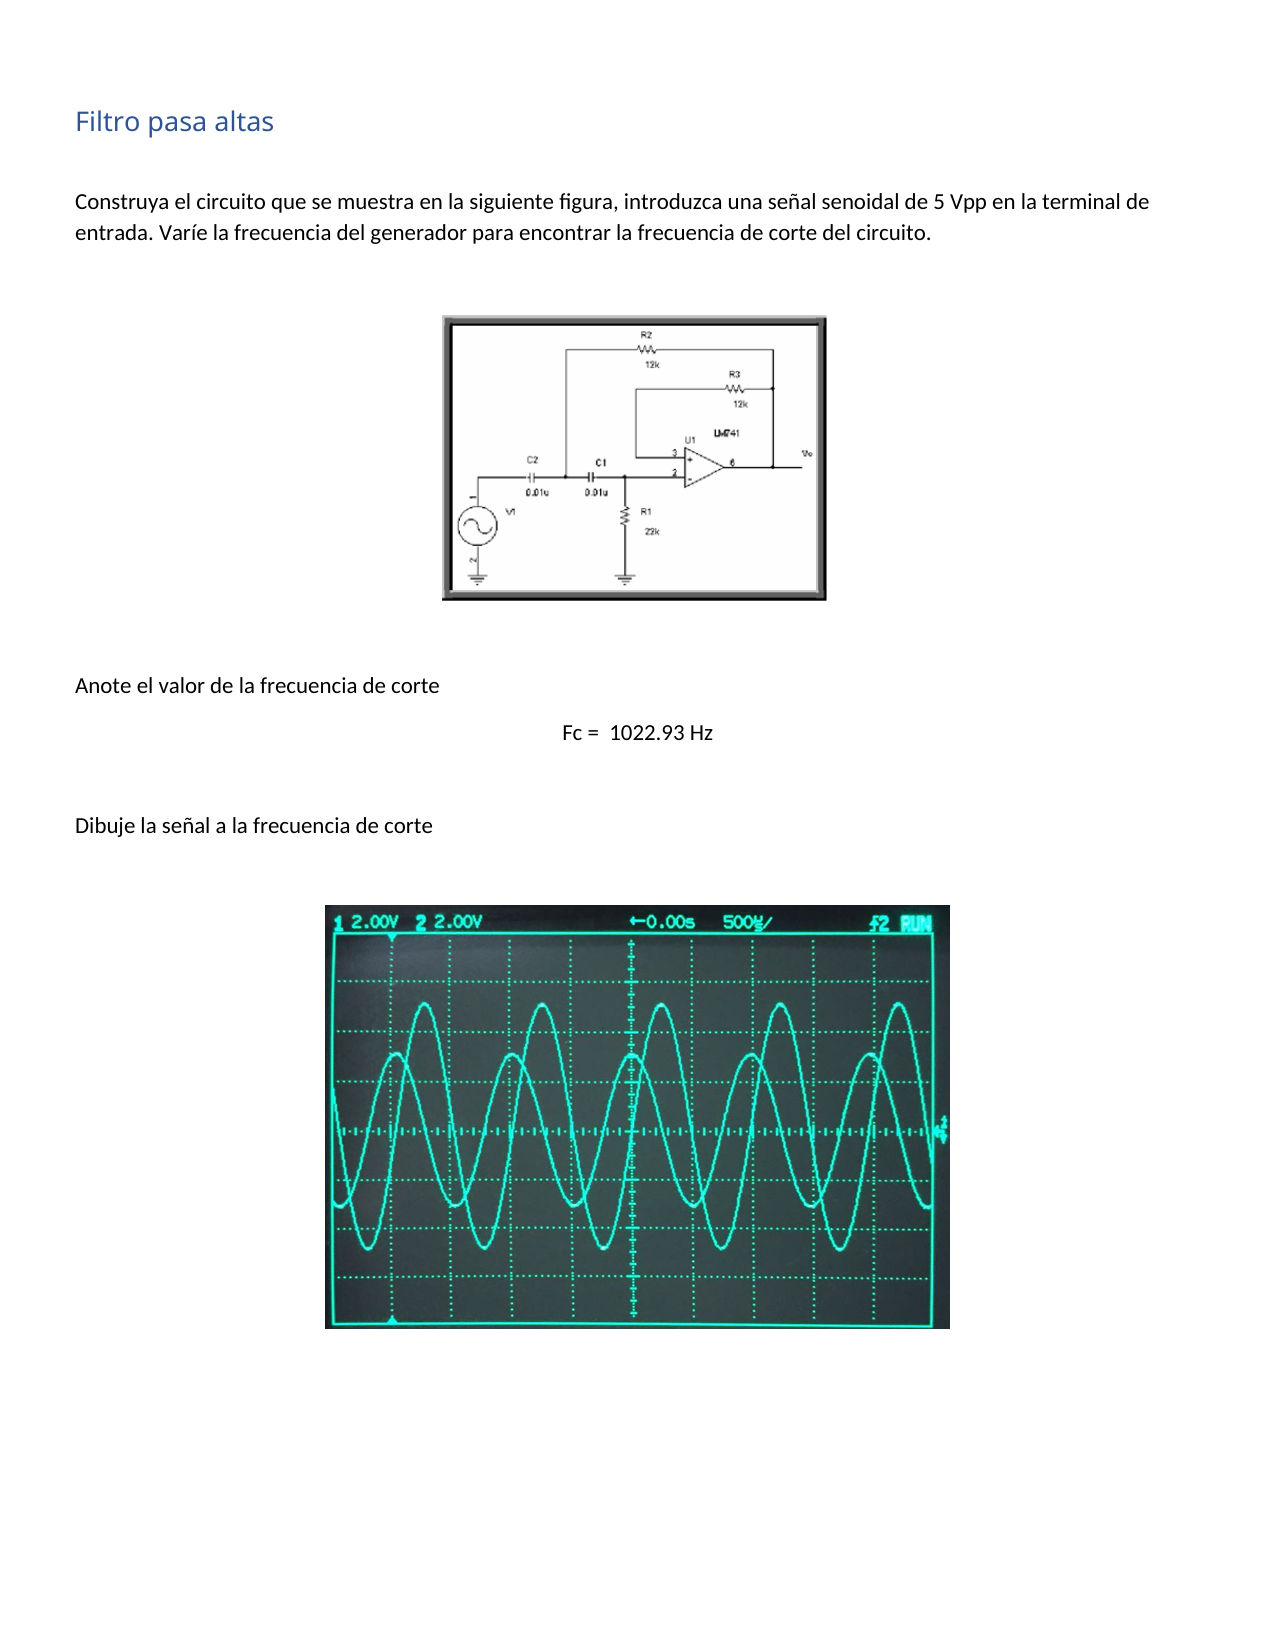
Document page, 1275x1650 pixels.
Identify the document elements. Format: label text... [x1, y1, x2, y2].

text Fc = 1022.93 Hz [75, 718, 1200, 746]
text Dibuje la señal a la frecuencia de corte [75, 811, 1200, 839]
subtitle Filtro pasa altas [75, 102, 1200, 139]
picture [325, 905, 950, 1329]
picture [440, 311, 835, 605]
text Construya el circuito que se muestra en la siguiente figura, introduzca una señal senoidal de 5 Vpp en la terminal de entrada. Varíe la frecuencia del generador para encontrar la frecuencia de corte del circuito. [75, 187, 1200, 246]
text Anote el valor de la frecuencia de corte [75, 671, 1200, 699]
